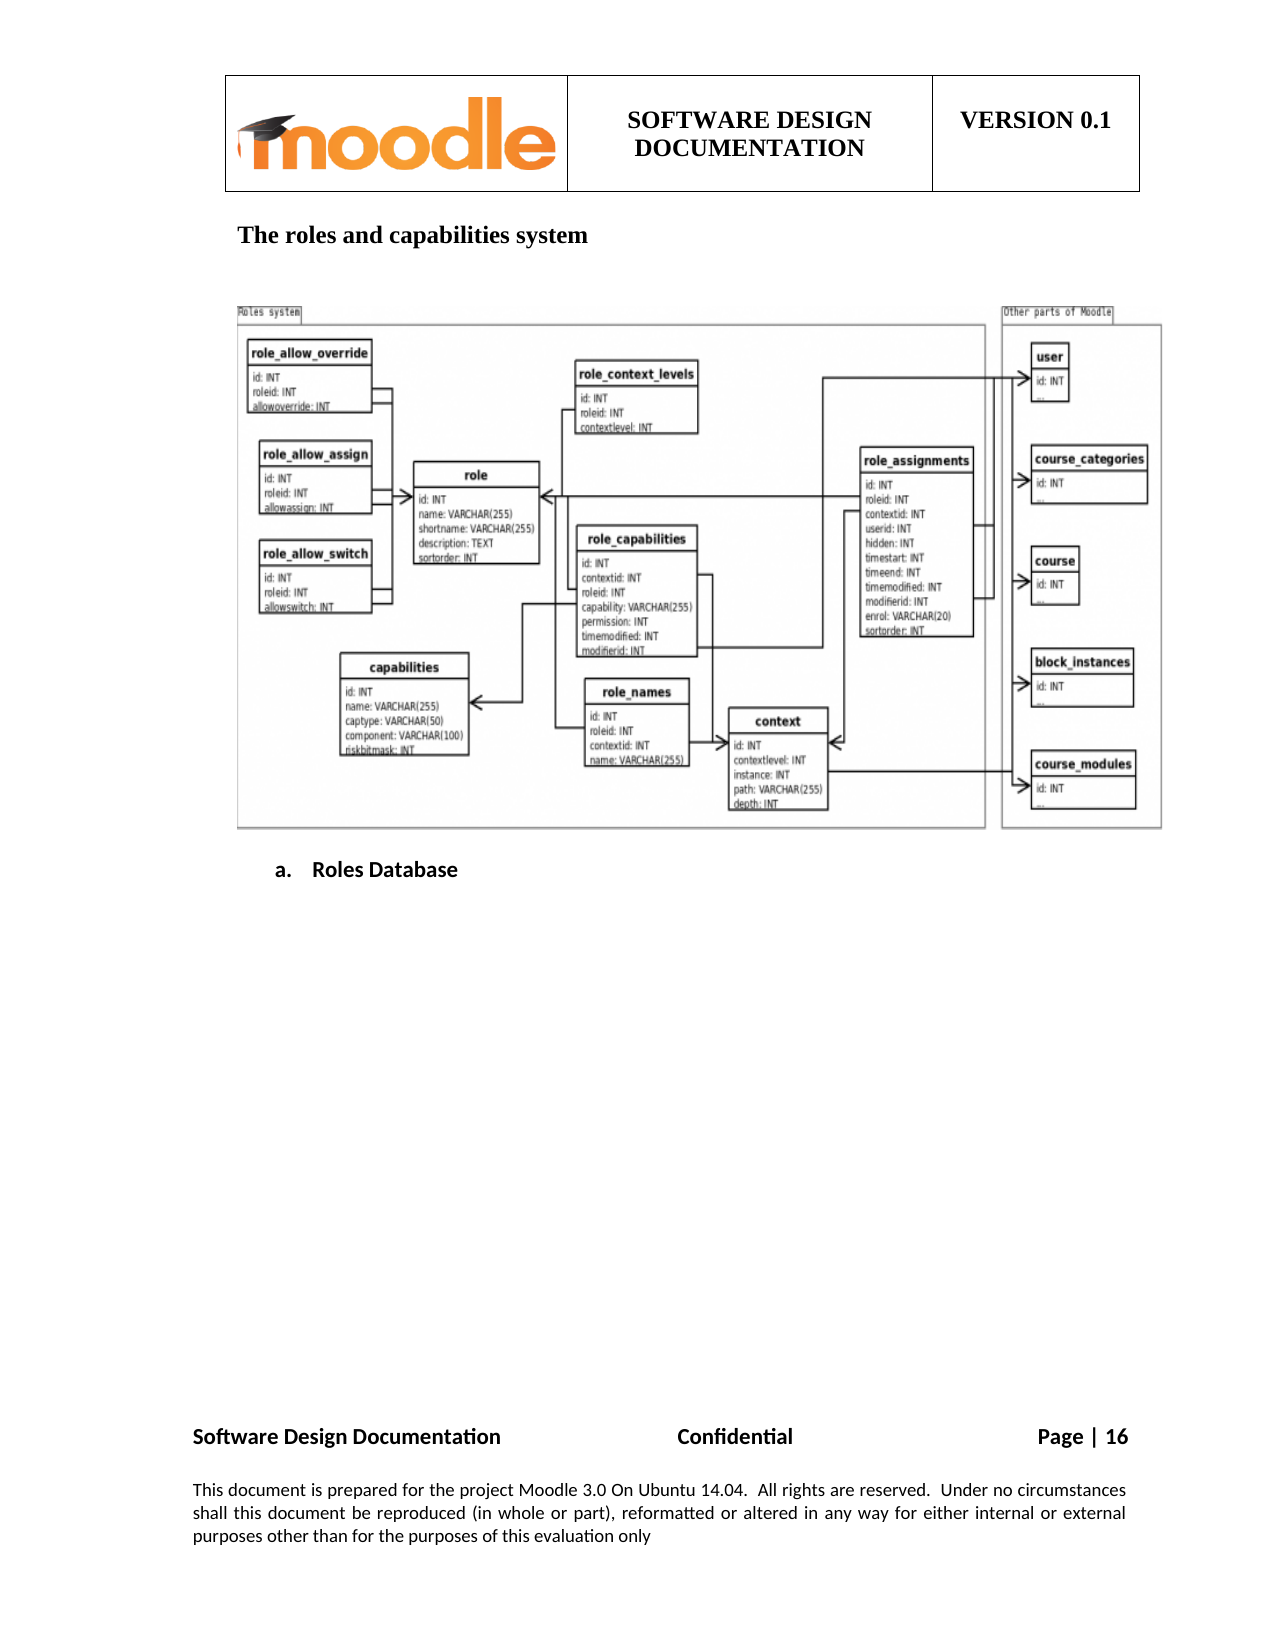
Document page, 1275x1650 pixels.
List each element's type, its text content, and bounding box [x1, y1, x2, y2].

subtitle The roles and capabilities system [237, 220, 1128, 249]
picture [237, 97, 556, 170]
list Roles Database [274, 855, 1128, 883]
picture [237, 306, 1163, 830]
